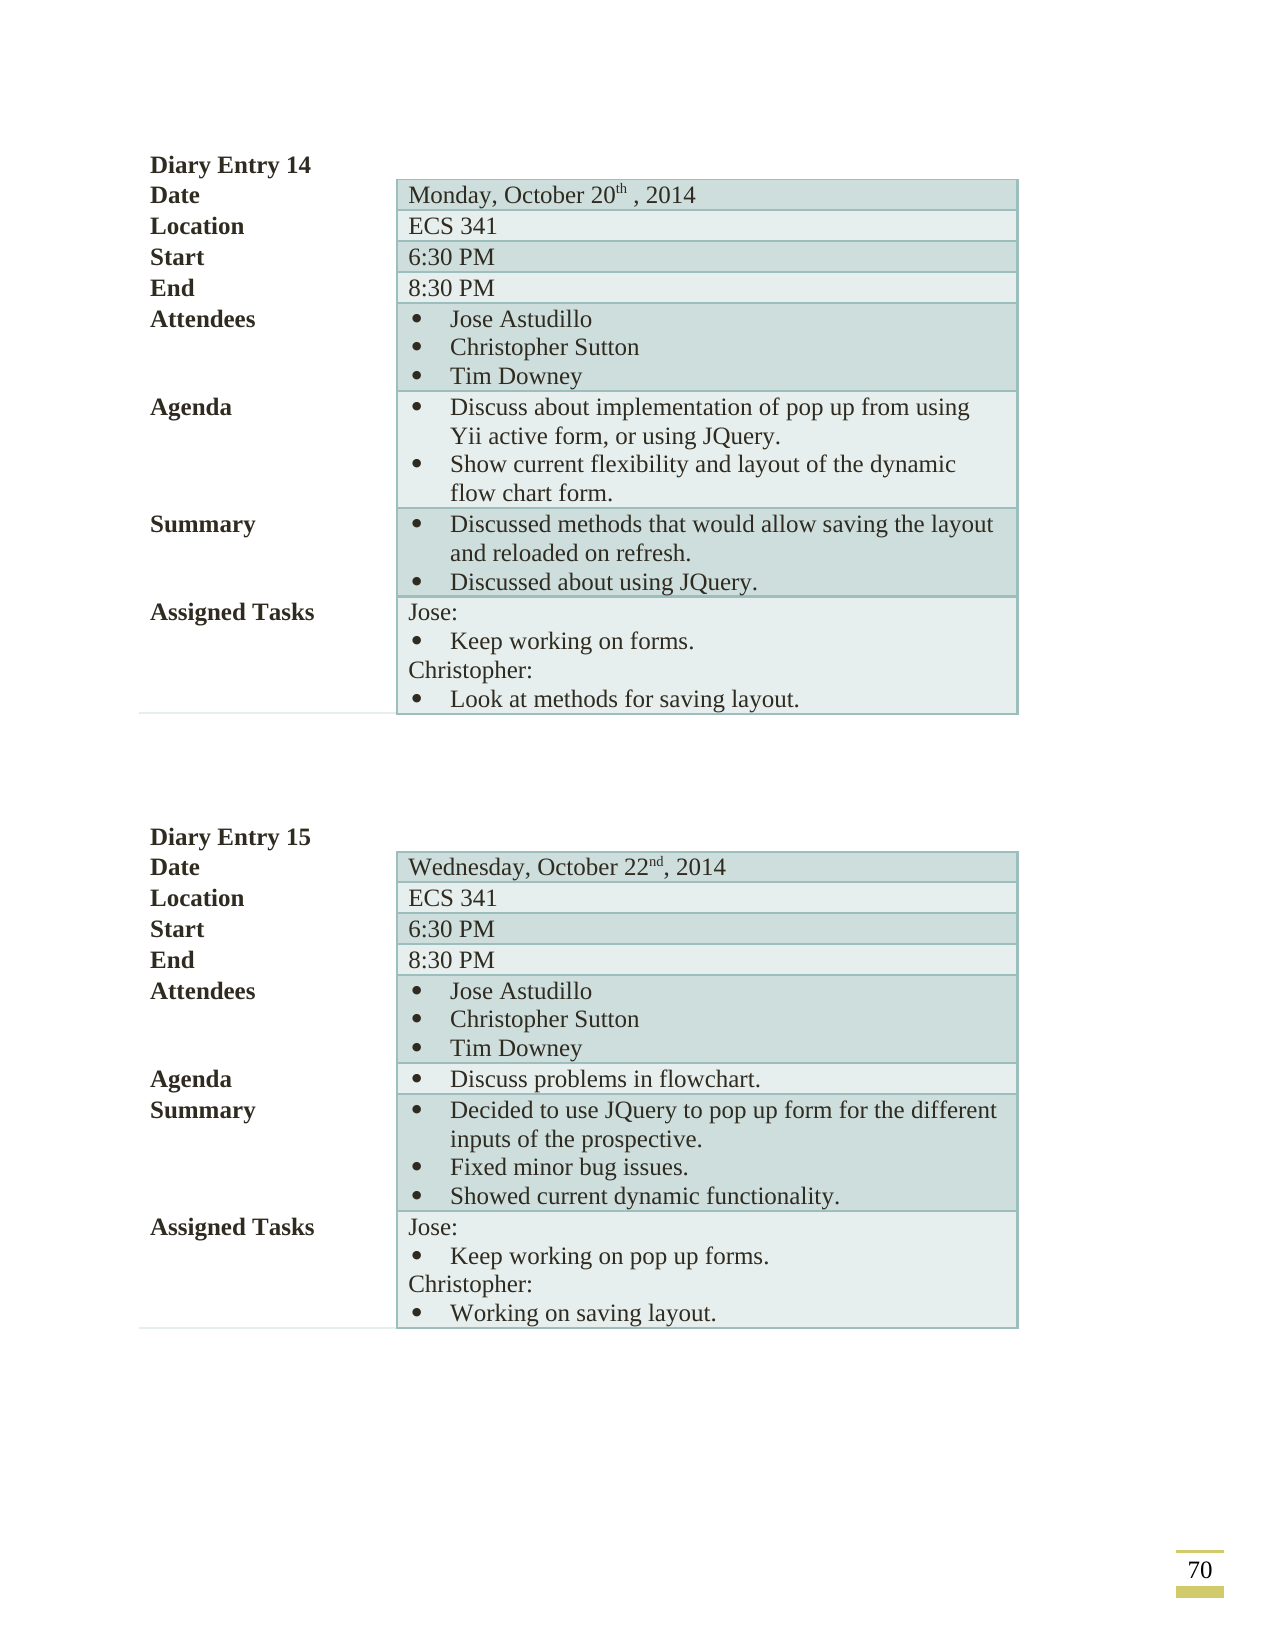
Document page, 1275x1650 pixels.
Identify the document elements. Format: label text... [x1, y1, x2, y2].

table_header Diary Entry 15 [139, 822, 1017, 851]
table_cell Jose Astudillo Christopher Sutton Tim Downey [398, 304, 1016, 390]
table_cell 6:30 PM [398, 914, 1016, 943]
table_cell Discussed methods that would allow saving the layout and reloaded on refresh. Discussed about using JQuery. [398, 509, 1016, 595]
table_cell 8:30 PM [398, 945, 1016, 974]
table_cell ECS 341 [398, 211, 1016, 240]
table_cell Discuss about implementation of pop up from using Yii active form, or using JQuery. Show current flexibility and layout of the dynamic flow chart form. [398, 392, 1016, 507]
table_cell Attendees [139, 974, 396, 1062]
table_cell Wednesday, October 22nd, 2014 [398, 853, 1016, 881]
table_cell Attendees [139, 302, 396, 390]
table_cell Date [139, 851, 396, 881]
table_cell Jose: Keep working on forms. Christopher: Look at methods for saving layout. [398, 598, 1016, 712]
table_cell Jose: Keep working on pop up forms. Christopher: Working on saving layout. [398, 1212, 1016, 1327]
table_cell End [139, 943, 396, 974]
table_cell 6:30 PM [398, 242, 1016, 271]
table_cell Assigned Tasks [139, 595, 396, 712]
table_cell Start [139, 912, 396, 943]
table_cell Summary [139, 507, 396, 595]
table_cell Start [139, 240, 396, 271]
table_cell 8:30 PM [398, 273, 1016, 302]
table_cell Agenda [139, 390, 396, 507]
table_cell Monday, October 20th , 2014 [398, 180, 1016, 209]
table_cell Summary [139, 1093, 396, 1210]
table_cell Location [139, 209, 396, 240]
table_cell Location [139, 881, 396, 912]
table_cell Date [139, 179, 396, 209]
table_cell ECS 341 [398, 883, 1016, 912]
table_cell Assigned Tasks [139, 1210, 396, 1327]
table_cell Agenda [139, 1062, 396, 1093]
table_cell Decided to use JQuery to pop up form for the different inputs of the prospective. Fixed minor bug issues. Showed current dynamic functionality. [398, 1095, 1016, 1210]
table_cell Discuss problems in flowchart. [398, 1064, 1016, 1093]
table_header Diary Entry 14 [139, 150, 1017, 179]
table_cell Jose Astudillo Christopher Sutton Tim Downey [398, 976, 1016, 1062]
table_cell End [139, 271, 396, 302]
